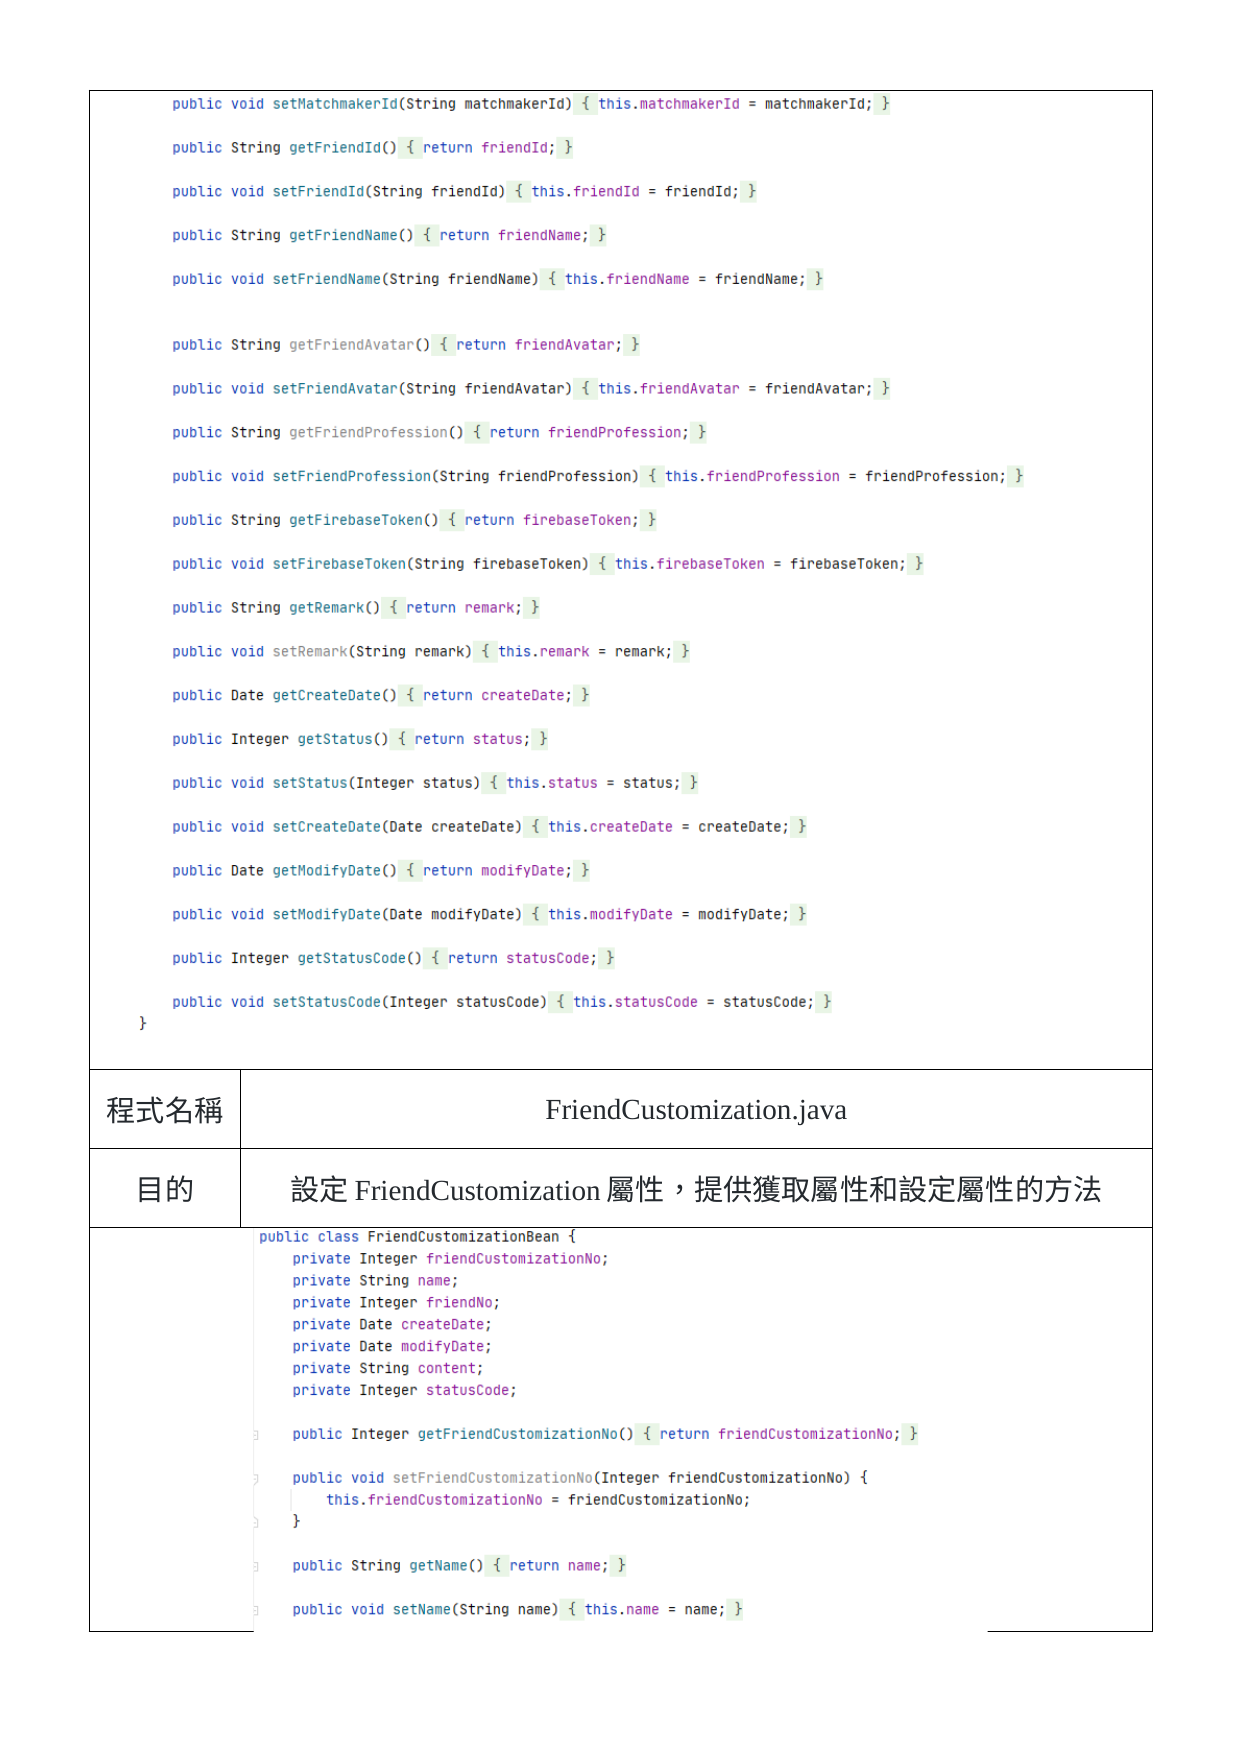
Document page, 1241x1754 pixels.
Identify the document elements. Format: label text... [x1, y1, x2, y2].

table_cell FriendCustomization.java [241, 1070, 1152, 1148]
table_cell [90, 1228, 253, 1631]
picture [138, 92, 1103, 1033]
table_cell [90, 91, 1152, 1069]
table_cell 設定FriendCustomization屬性，提供獲取屬性和設定屬性的方法 [241, 1149, 1152, 1227]
table_cell 目的 [90, 1149, 240, 1227]
table_cell 程式名稱 [90, 1070, 240, 1148]
picture [253, 1228, 988, 1632]
table_cell [988, 1228, 1152, 1631]
